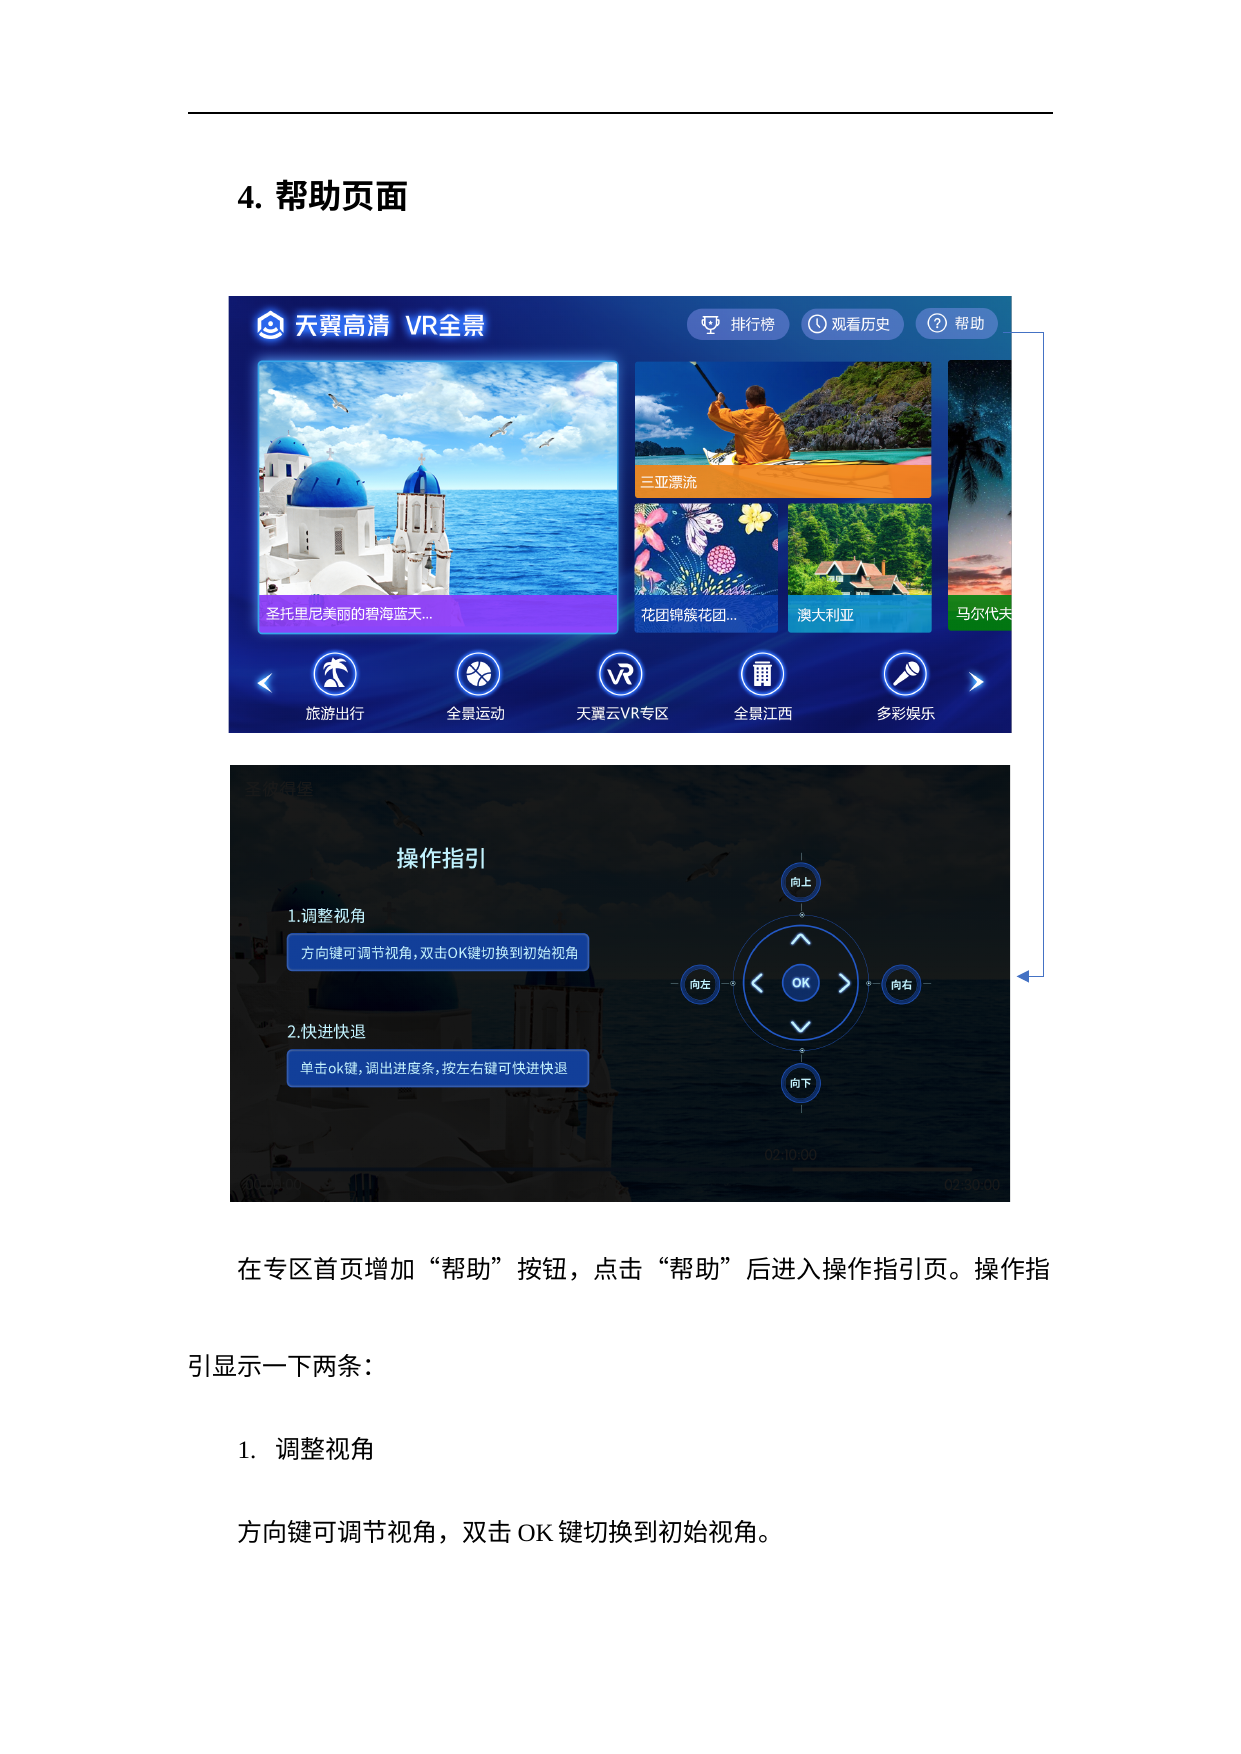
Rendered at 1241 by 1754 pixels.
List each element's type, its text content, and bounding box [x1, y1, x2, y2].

list 调整视角 [237, 1415, 1053, 1480]
picture [230, 765, 1011, 1202]
text 在专区首页增加“帮助”按钮，点击“帮助”后进入操作指引页。操作指引显示一下两条： [187, 1235, 1053, 1397]
subtitle 帮助页面 [237, 162, 1053, 227]
text 方向键可调节视角，双击OK键切换到初始视角。 [237, 1498, 1053, 1563]
picture [228, 296, 1012, 733]
